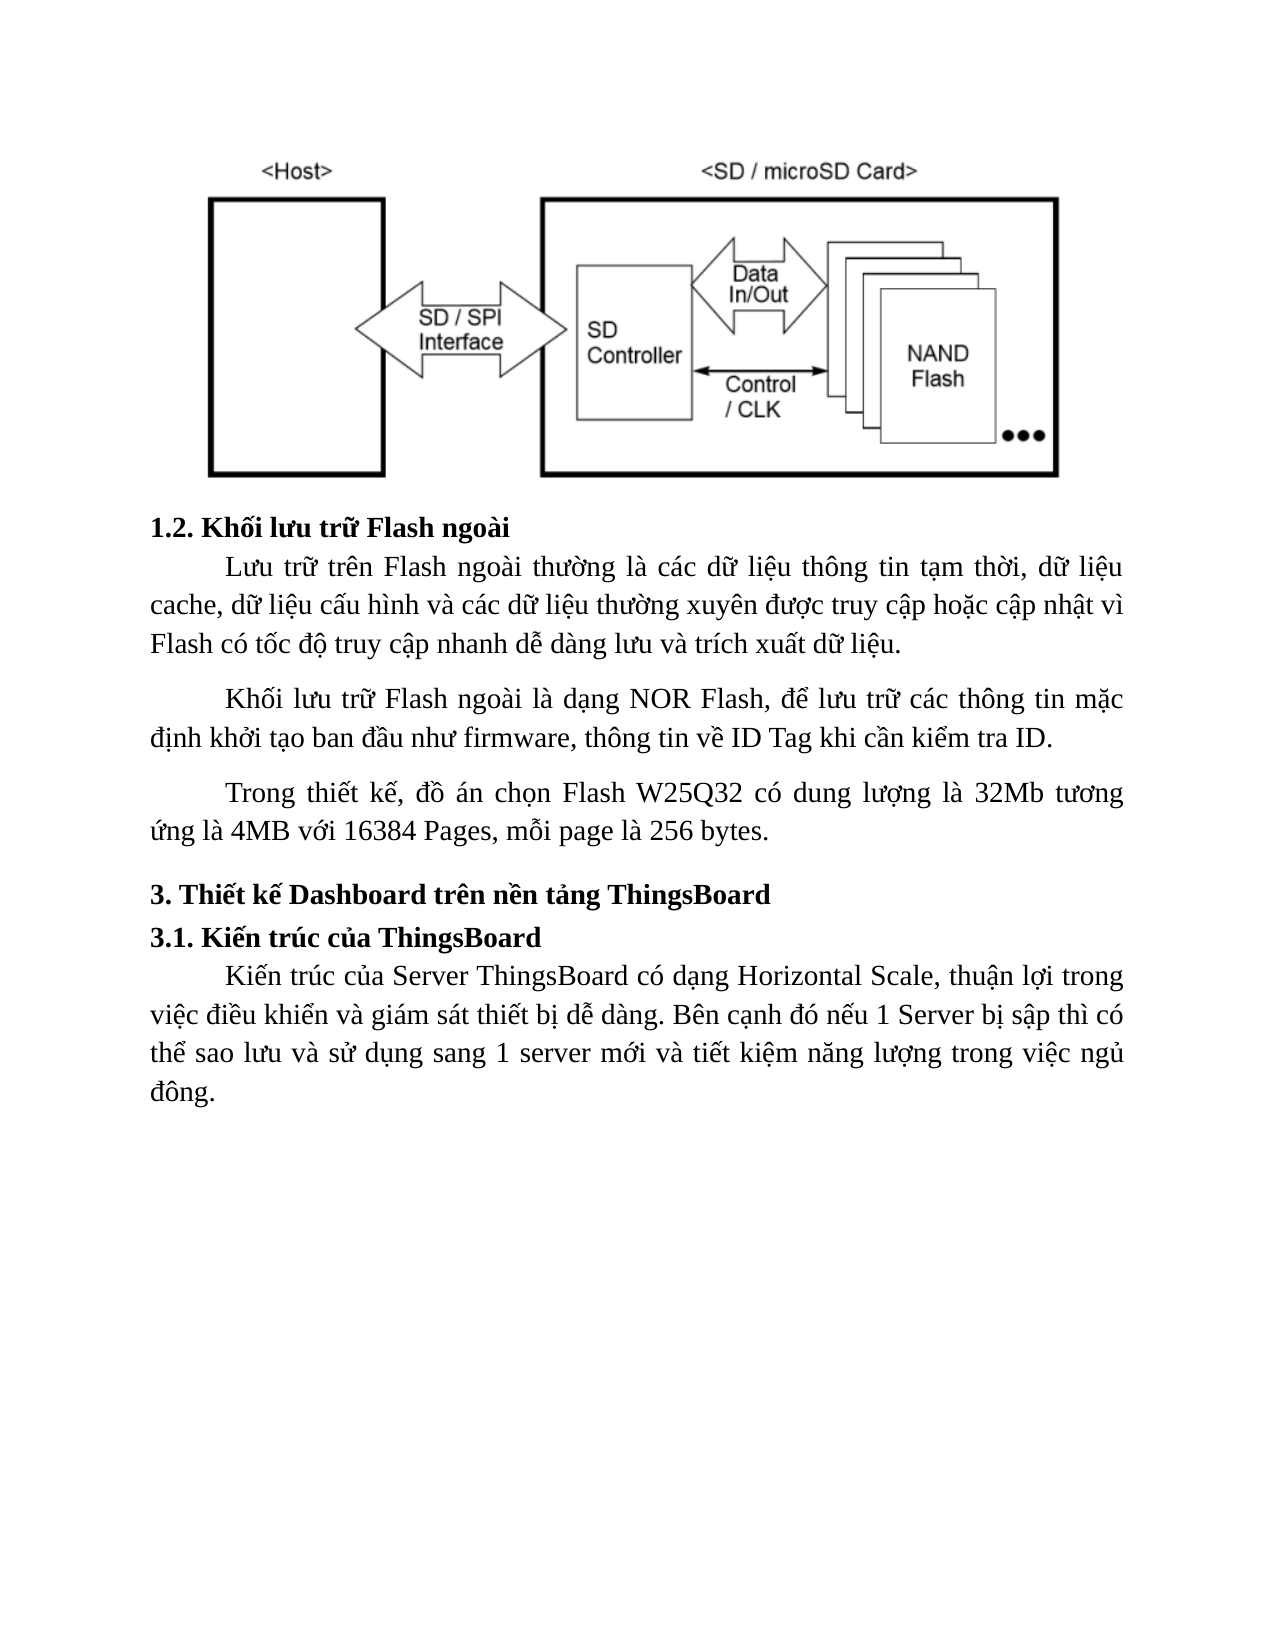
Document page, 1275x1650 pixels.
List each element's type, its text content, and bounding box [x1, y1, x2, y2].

subtitle 3.1. Kiến trúc của ThingsBoard [150, 920, 1125, 953]
subtitle 1.2. Khối lưu trữ Flash ngoài [150, 510, 1125, 544]
text Kiến trúc của Server ThingsBoard có dạng Horizontal Scale, thuận lợi trong việc điều khiển và giám sát thiết bị dễ dàng. Bên cạnh đó nếu 1 Server bị sập thì có thể sao lưu và sử dụng sang 1 server mới và tiết kiệm năng lượng trong việc ngủ đông. [150, 958, 1125, 1107]
text Khối lưu trữ Flash ngoài là dạng NOR Flash, để lưu trữ các thông tin mặc định khởi tạo ban đầu như firmware, thông tin về ID Tag khi cần kiểm tra ID. [150, 681, 1125, 753]
text Trong thiết kế, đồ án chọn Flash W25Q32 có dung lượng là 32Mb tương ứng là 4MB với 16384 Pages, mỗi page là 256 bytes. [150, 775, 1125, 847]
picture [188, 150, 1087, 489]
text Lưu trữ trên Flash ngoài thường là các dữ liệu thông tin tạm thời, dữ liệu cache, dữ liệu cấu hình và các dữ liệu thường xuyên được truy cập hoặc cập nhật vì Flash có tốc độ truy cập nhanh dễ dàng lưu và trích xuất dữ liệu. [150, 549, 1125, 659]
subtitle 3. Thiết kế Dashboard trên nền tảng ThingsBoard [150, 877, 1125, 911]
